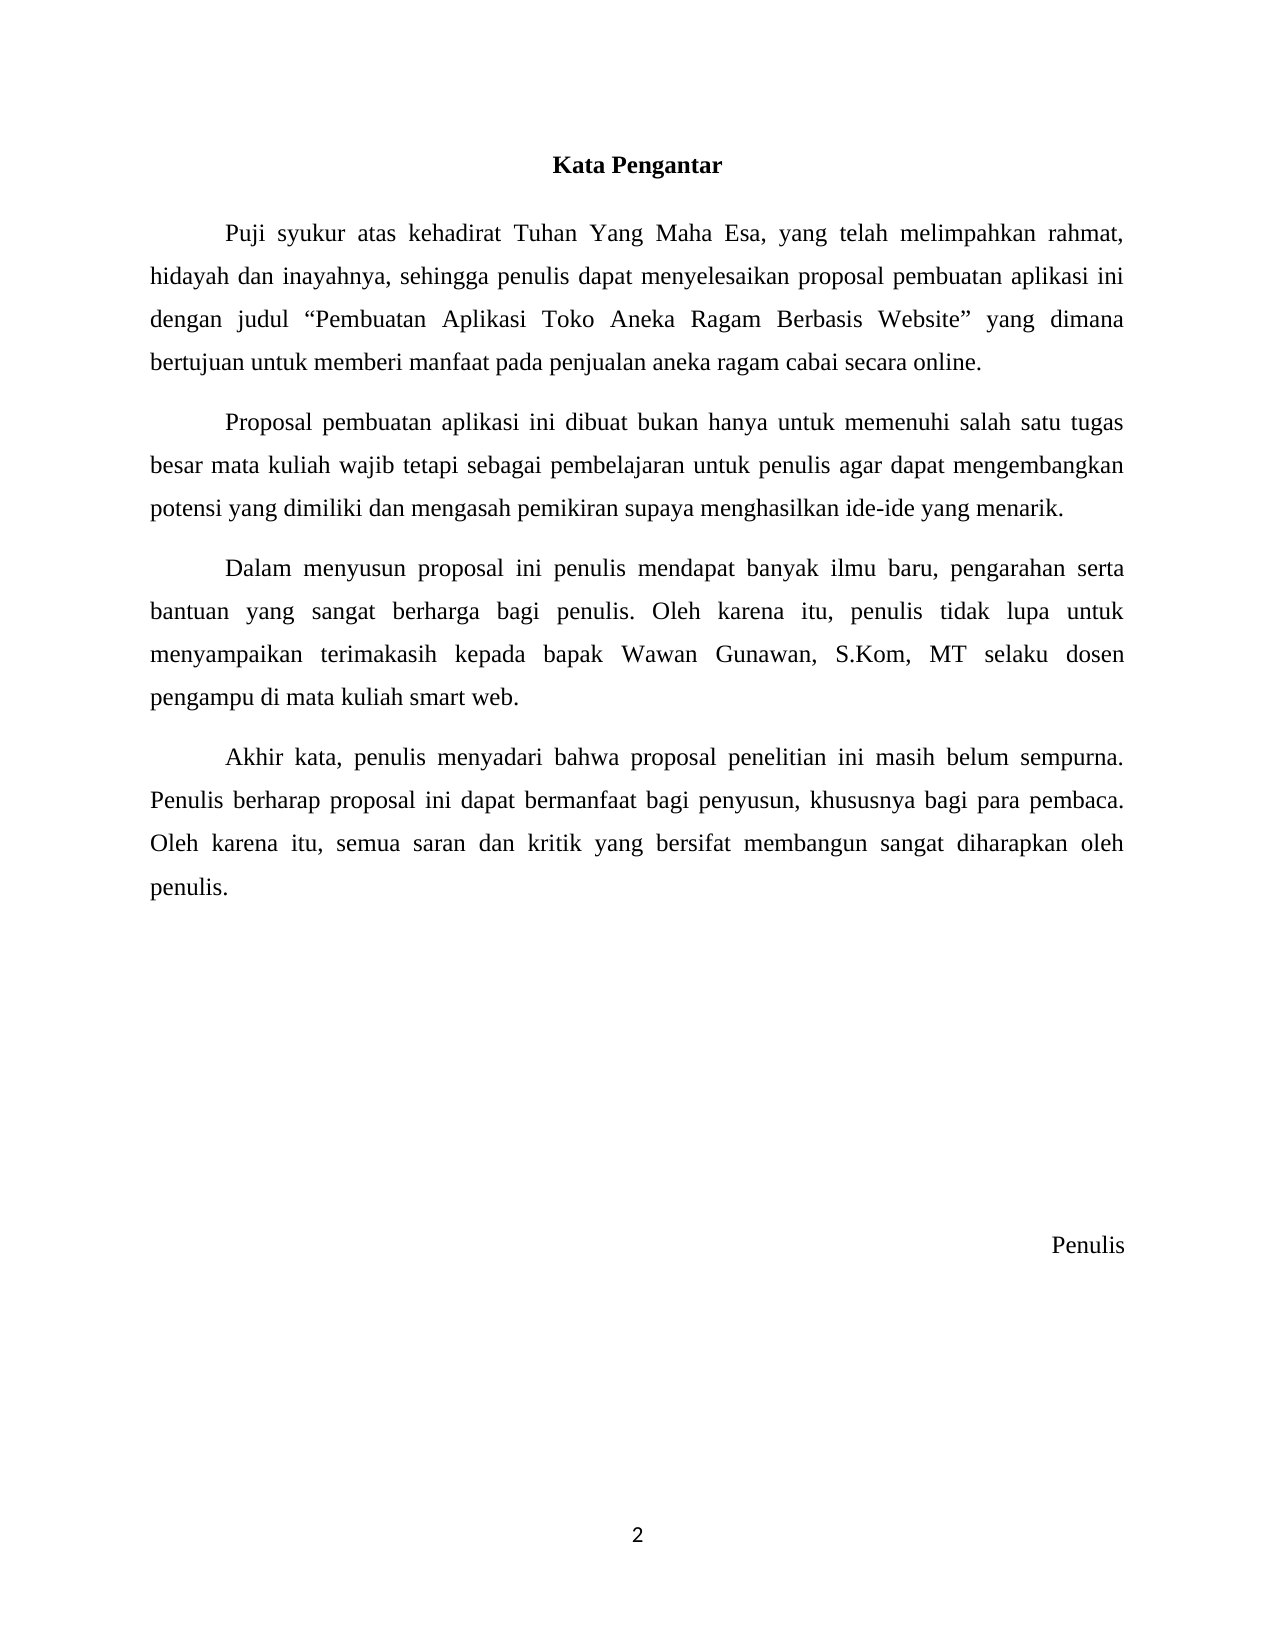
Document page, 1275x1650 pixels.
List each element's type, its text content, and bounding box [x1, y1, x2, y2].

text Proposal pembuatan aplikasi ini dibuat bukan hanya untuk memenuhi salah satu tugas besar mata kuliah wajib tetapi sebagai pembelajaran untuk penulis agar dapat mengembangkan potensi yang dimiliki dan mengasah pemikiran supaya menghasilkan ide-ide yang menarik. [150, 407, 1125, 522]
text Dalam menyusun proposal ini penulis mendapat banyak ilmu baru, pengarahan serta bantuan yang sangat berharga bagi penulis. Oleh karena itu, penulis tidak lupa untuk menyampaikan terimakasih kepada bapak Wawan Gunawan, S.Kom, MT selaku dosen pengampu di mata kuliah smart web. [150, 553, 1125, 711]
text Penulis [150, 1230, 1125, 1259]
text Puji syukur atas kehadirat Tuhan Yang Maha Esa, yang telah melimpahkan rahmat, hidayah dan inayahnya, sehingga penulis dapat menyelesaikan proposal pembuatan aplikasi ini dengan judul “Pembuatan Aplikasi Toko Aneka Ragam Berbasis Website” yang dimana bertujuan untuk memberi manfaat pada penjualan aneka ragam cabai secara online. [150, 218, 1125, 376]
text Akhir kata, penulis menyadari bahwa proposal penelitian ini masih belum sempurna. Penulis berharap proposal ini dapat bermanfaat bagi penyusun, khususnya bagi para pembaca. Oleh karena itu, semua saran dan kritik yang bersifat membangun sangat diharapkan oleh penulis. [150, 742, 1125, 900]
text Kata Pengantar [150, 150, 1125, 179]
